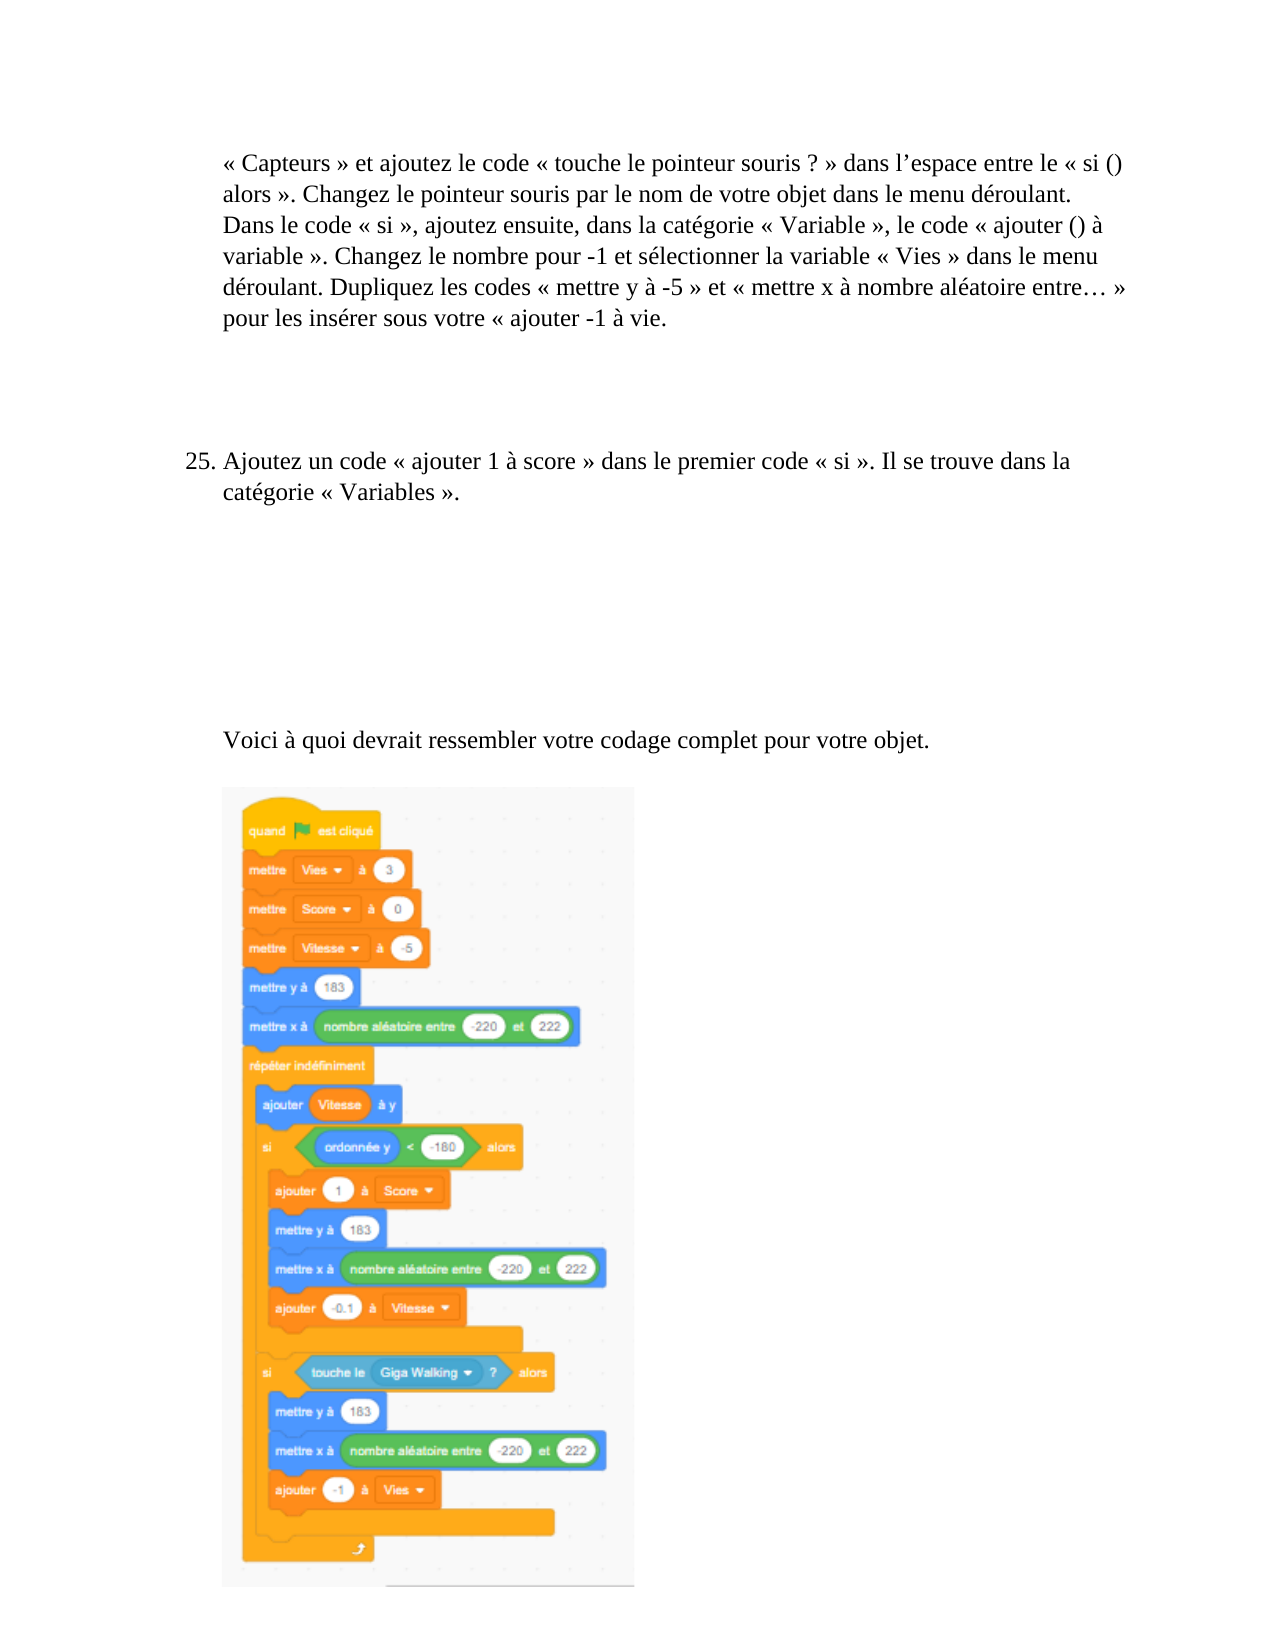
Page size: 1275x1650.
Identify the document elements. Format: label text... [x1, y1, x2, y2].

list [185, 148, 1127, 332]
list Ajoutez un code « ajouter 1 à score » dans le premier code « si ». Il se trouve dans la catégorie « Variables ». [185, 446, 1127, 506]
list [223, 725, 1127, 1499]
picture [221, 787, 635, 1587]
